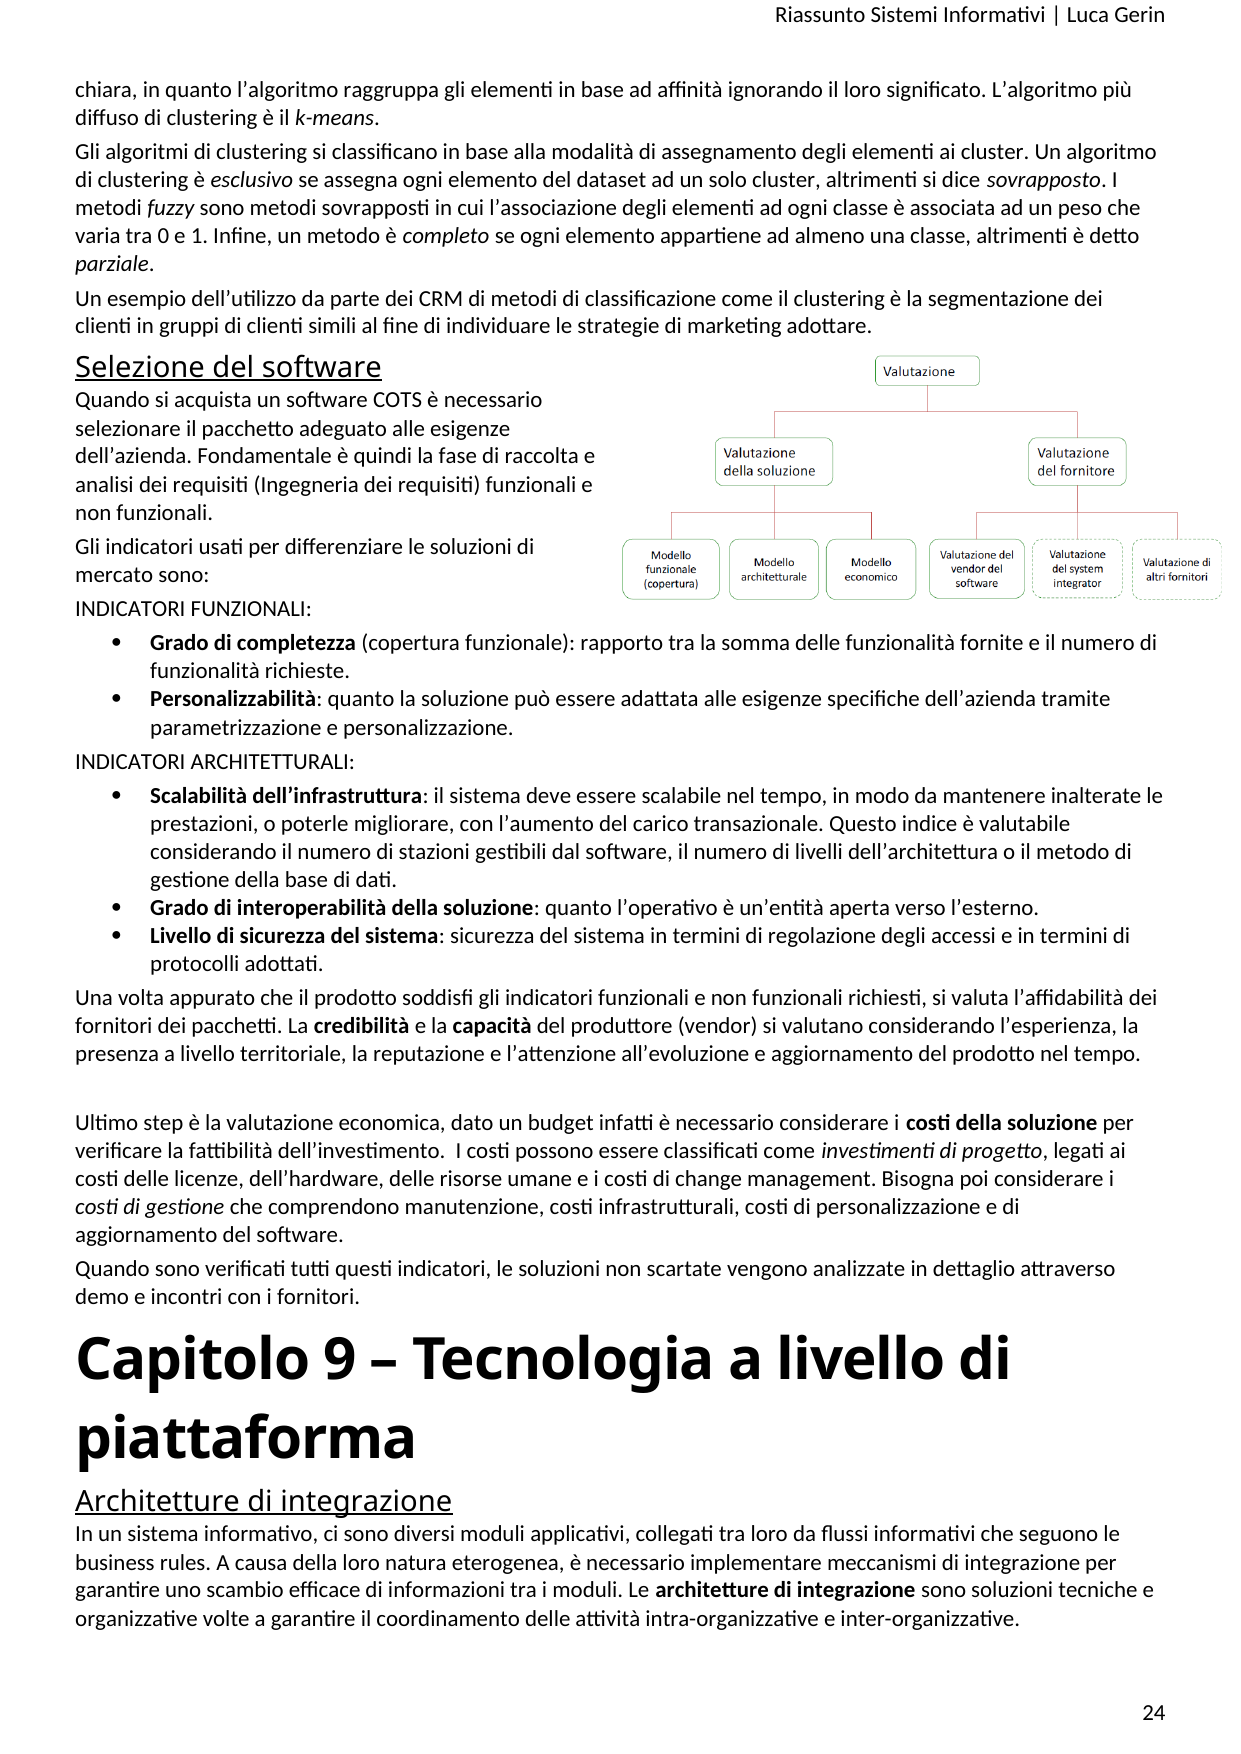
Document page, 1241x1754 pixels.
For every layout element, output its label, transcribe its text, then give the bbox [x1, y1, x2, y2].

list Scalabilità dell’infrastruttura: il sistema deve essere scalabile nel tempo, in modo da mantenere inalterate le prestazioni, o poterle migliorare, con l’aumento del carico transazionale. Questo indice è valutabile considerando il numero di stazioni gestibili dal software, il numero di livelli dell’architettura o il metodo di gestione della base di dati. [112, 781, 1165, 893]
text INDICATORI ARCHITETTURALI: [75, 747, 1165, 775]
text In un sistema informativo, ci sono diversi moduli applicativi, collegati tra loro da flussi informativi che seguono le business rules. A causa della loro natura eterogenea, è necessario implementare meccanismi di integrazione per garantire uno scambio efficace di informazioni tra i moduli. Le architetture di integrazione sono soluzioni tecniche e organizzative volte a garantire il coordinamento delle attività intra-organizzative e inter-organizzative. [75, 1519, 1165, 1632]
text Gli algoritmi di clustering si classificano in base alla modalità di assegnamento degli elementi ai cluster. Un algoritmo di clustering è esclusivo se assegna ogni elemento del dataset ad un solo cluster, altrimenti si dice sovrapposto. I metodi fuzzy sono metodi sovrapposti in cui l’associazione degli elementi ad ogni classe è associata ad un peso che varia tra 0 e 1. Infine, un metodo è completo se ogni elemento appartiene ad almeno una classe, altrimenti è detto parziale. [75, 137, 1165, 277]
list Grado di interoperabilità della soluzione: quanto l’operativo è un’entità aperta verso l’esterno. [112, 893, 1165, 921]
text Una volta appurato che il prodotto soddisfi gli indicatori funzionali e non funzionali richiesti, si valuta l’affidabilità dei fornitori dei pacchetti. La credibilità e la capacità del produttore (vendor) si valutano considerando l’esperienza, la presenza a livello territoriale, la reputazione e l’attenzione all’evoluzione e aggiornamento del prodotto nel tempo. [75, 983, 1165, 1068]
subtitle Selezione del software [75, 346, 616, 386]
text Quando sono verificati tutti questi indicatori, le soluzioni non scartate vengono analizzate in dettaglio attraverso demo e incontri con i fornitori. [75, 1254, 1165, 1311]
list Livello di sicurezza del sistema: sicurezza del sistema in termini di regolazione degli accessi e in termini di protocolli adottati. [112, 921, 1165, 977]
subtitle Architetture di integrazione [75, 1480, 1165, 1519]
text INDICATORI FUNZIONALI: [75, 594, 1165, 622]
text Ultimo step è la valutazione economica, dato un budget infatti è necessario considerare i costi della soluzione per verificare la fattibilità dell’investimento. I costi possono essere classificati come investimenti di progetto, legati ai costi delle licenze, dell’hardware, delle risorse umane e i costi di change management. Bisogna poi considerare i costi di gestione che comprendono manutenzione, costi infrastrutturali, costi di personalizzazione e di aggiornamento del software. [75, 1108, 1165, 1248]
list Personalizzabilità: quanto la soluzione può essere adattata alle esigenze specifiche dell’azienda tramite parametrizzazione e personalizzazione. [112, 684, 1165, 741]
text Un esempio dell’utilizzo da parte dei CRM di metodi di classificazione come il clustering è la segmentazione dei clienti in gruppi di clienti simili al fine di individuare le strategie di marketing adottare. [75, 284, 1165, 340]
text Gli indicatori usati per differenziare le soluzioni di mercato sono: [75, 532, 616, 588]
text Quando si acquista un software COTS è necessario selezionare il pacchetto adeguato alle esigenze dell’azienda. Fondamentale è quindi la fase di raccolta e analisi dei requisiti (Ingegneria dei requisiti) funzionali e non funzionali. [75, 386, 616, 526]
title Capitolo 9 – Tecnologia a livello di piattaforma [75, 1317, 1165, 1476]
list Grado di completezza (copertura funzionale): rapporto tra la somma delle funzionalità fornite e il numero di funzionalità richieste. [112, 628, 1165, 684]
